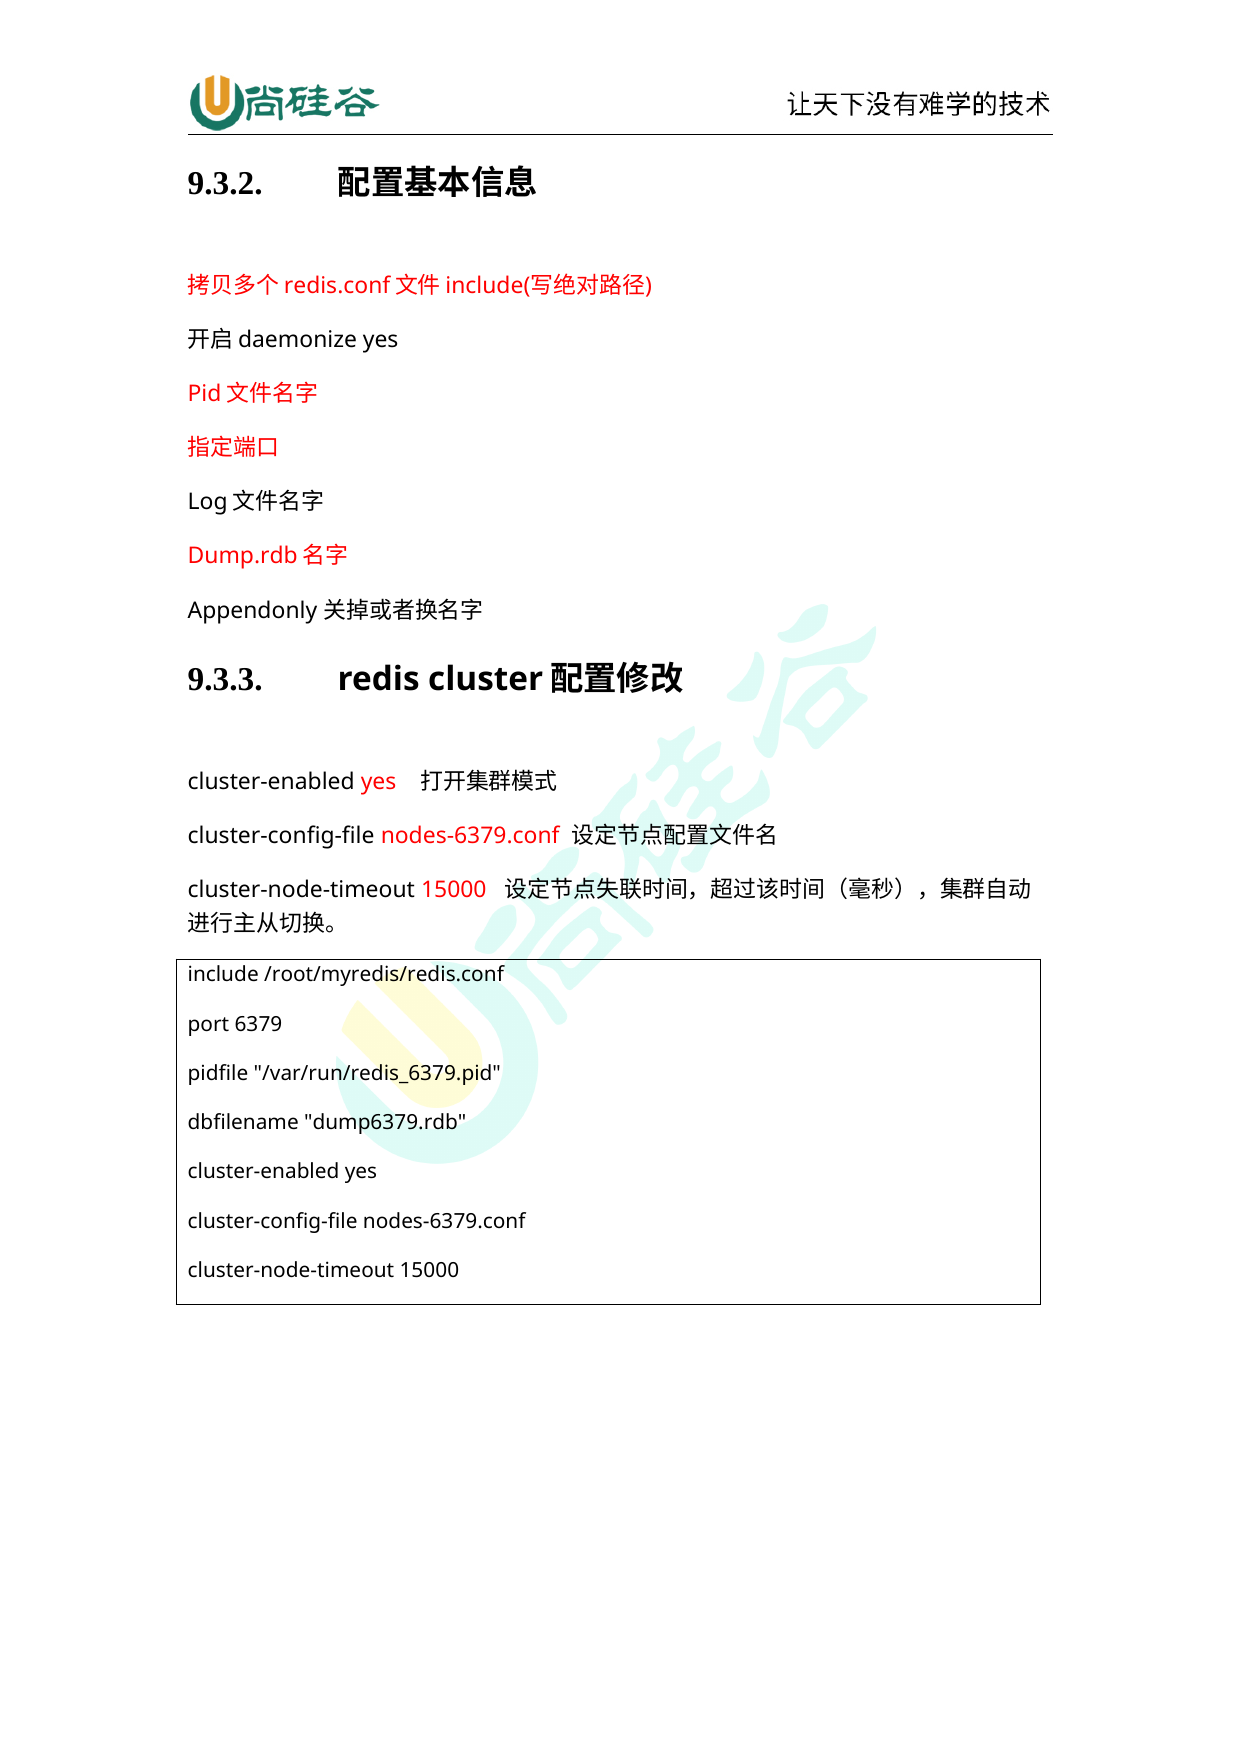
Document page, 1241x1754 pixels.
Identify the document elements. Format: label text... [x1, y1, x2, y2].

subtitle redis cluster配置修改 [187, 652, 1053, 700]
subtitle 配置基本信息 [187, 156, 1053, 204]
picture [187, 73, 1053, 132]
text 指定端口 [187, 429, 1053, 462]
text cluster-node-timeout 15000 设定节点失联时间，超过该时间（毫秒），集群自动进行主从切换。 [187, 871, 1053, 938]
text 拷贝多个redis.conf文件include(写绝对路径) [187, 267, 1053, 300]
text Pid文件名字 [187, 375, 1053, 408]
text Appendonly 关掉或者换名字 [187, 591, 1053, 625]
text Log文件名字 [187, 483, 1053, 516]
table_header include /root/myredis/redis.conf port 6379 pidfile "/var/run/redis_6379.pid" dbfilename "dump6379.rdb" cluster-enabled yes cluster-config-file nodes-6379.conf cluster-node-timeout 15000 [177, 960, 1040, 1304]
text Dump.rdb名字 [187, 537, 1053, 571]
text 开启daemonize yes [187, 321, 1053, 354]
text cluster-config-file nodes-6379.conf 设定节点配置文件名 [187, 817, 1053, 850]
text cluster-enabled yes 打开集群模式 [187, 763, 1053, 796]
